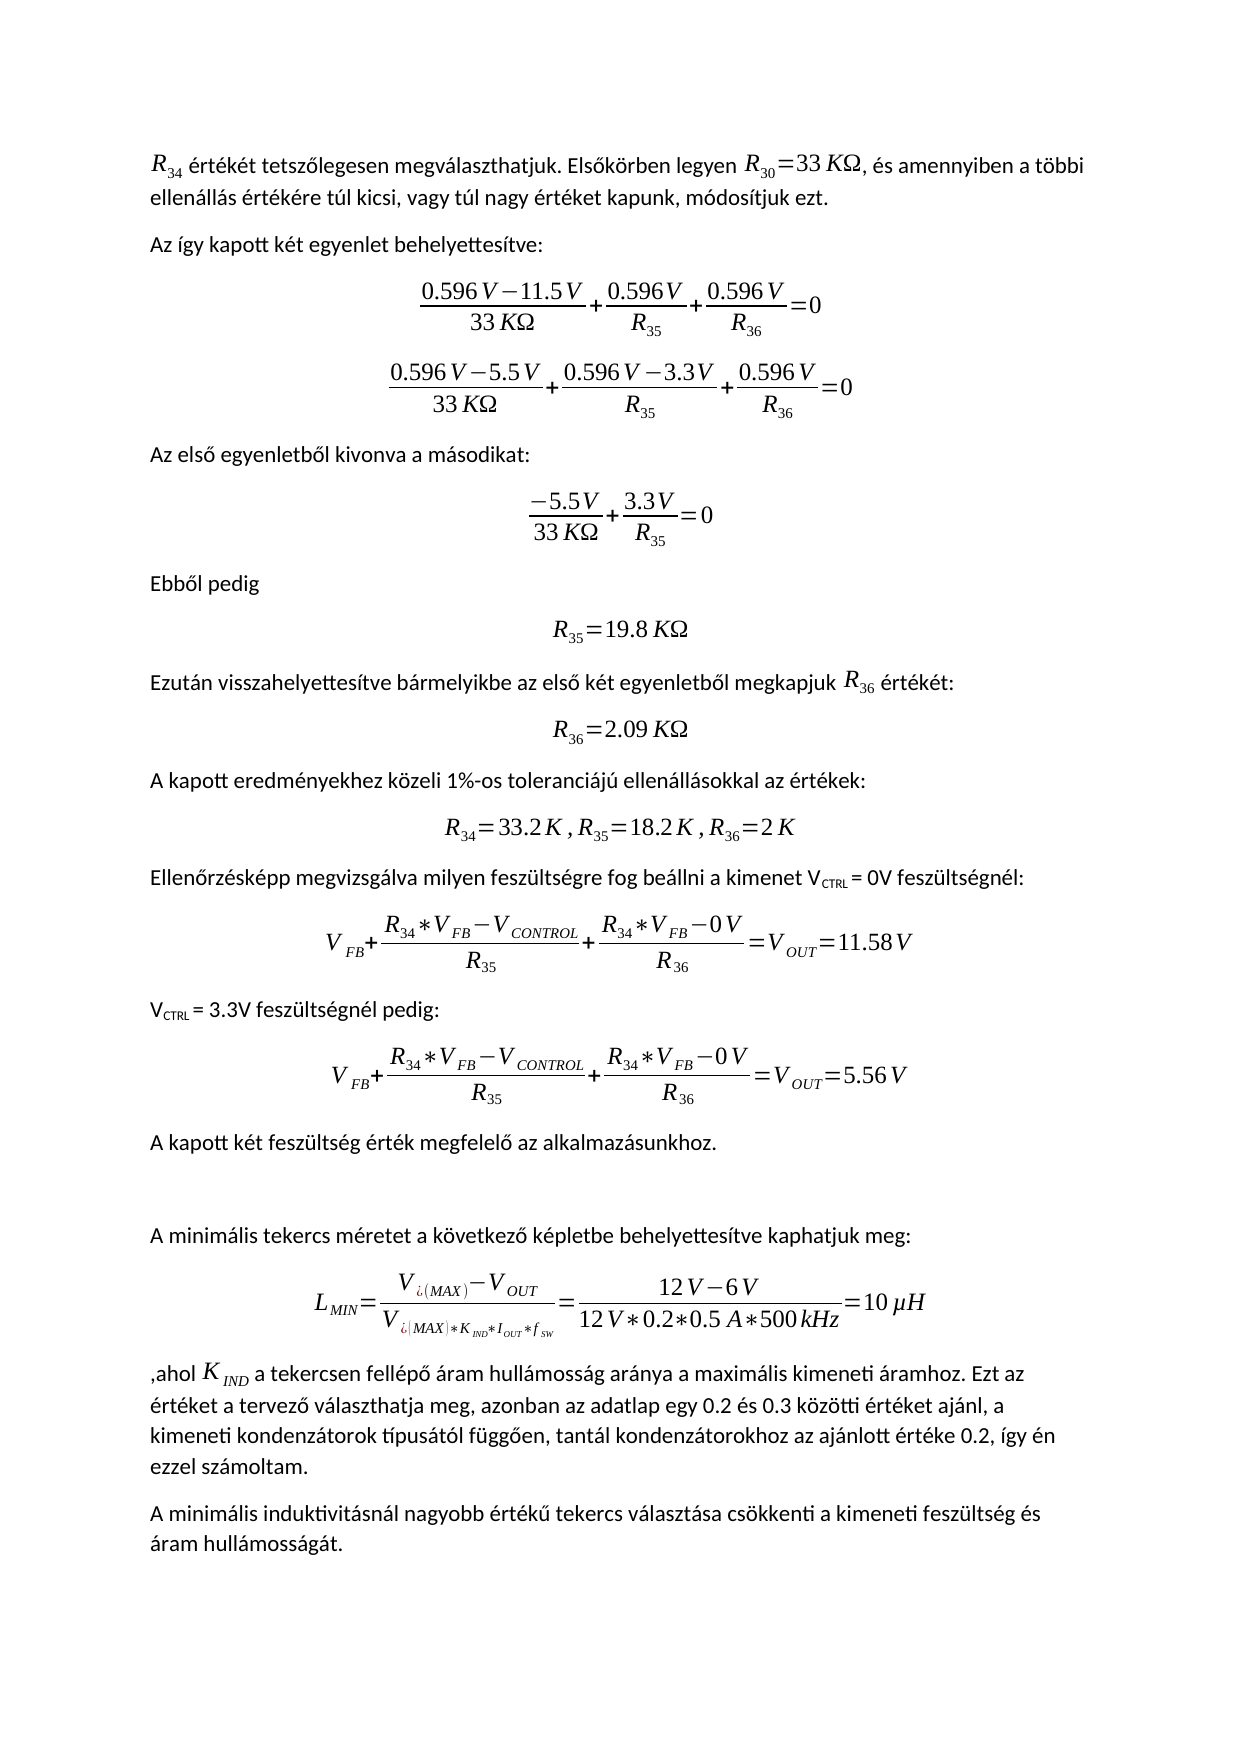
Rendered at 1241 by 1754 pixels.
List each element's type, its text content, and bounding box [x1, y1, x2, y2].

text A kapott eredményekhez közeli 1%-os toleranciájú ellenállásokkal az értékek: [150, 766, 1090, 794]
text A kapott két feszültség érték megfelelő az alkalmazásunkhoz. [150, 1128, 1090, 1156]
text Az első egyenletből kivonva a másodikat: [150, 440, 1090, 468]
text értékét tetszőlegesen megválaszthatjuk. Elsőkörben legyen , és amennyiben a többi ellenállás értékére túl kicsi, vagy túl nagy értéket kapunk, módosítjuk ezt. [150, 150, 1090, 212]
text Ebből pedig [150, 569, 1090, 597]
text ,ahol a tekercsen fellépő áram hullámosság aránya a maximális kimeneti áramhoz. Ezt az értéket a tervező választhatja meg, azonban az adatlap egy 0.2 és 0.3 közötti értéket ajánl, a kimeneti kondenzátorok típusától függően, tantál kondenzátorokhoz az ajánlott értéke 0.2, így én ezzel számoltam. [150, 1358, 1090, 1480]
text VCTRL = 3.3V feszültségnél pedig: [150, 996, 1090, 1023]
text A minimális tekercs méretet a következő képletbe behelyettesítve kaphatjuk meg: [150, 1221, 1090, 1249]
text A minimális induktivitásnál nagyobb értékű tekercs választása csökkenti a kimeneti feszültség és áram hullámosságát. [150, 1499, 1090, 1557]
text Ezután visszahelyettesítve bármelyikbe az első két egyenletből megkapjuk értékét: [150, 666, 1090, 697]
text Az így kapott két egyenlet behelyettesítve: [150, 230, 1090, 258]
text Ellenőrzésképp megvizsgálva milyen feszültségre fog beállni a kimenet VCTRL = 0V feszültségnél: [150, 863, 1090, 891]
